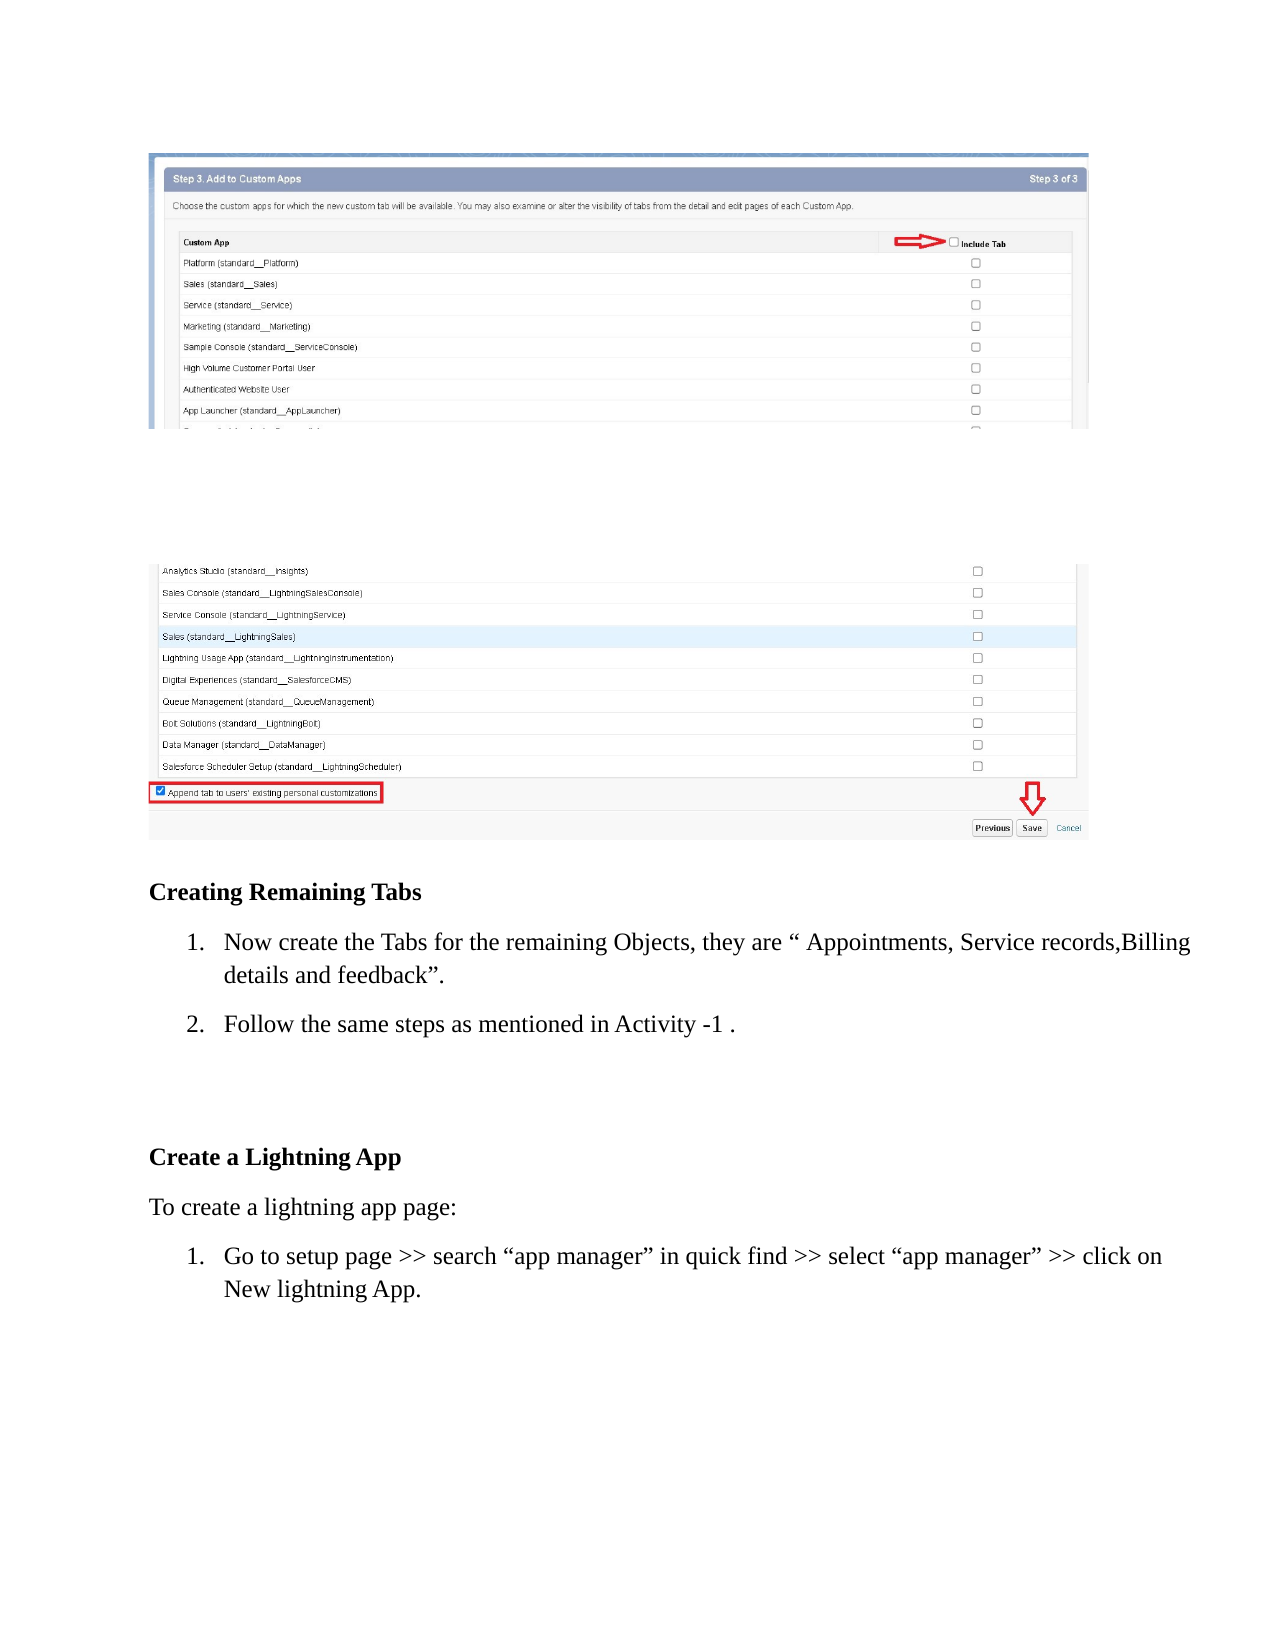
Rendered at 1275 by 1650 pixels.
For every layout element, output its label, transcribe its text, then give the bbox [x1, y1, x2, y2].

list Follow the same steps as mentioned in Activity -1 . [186, 1009, 1207, 1038]
list Now create the Tabs for the remaining Objects, they are “ Appointments, Service records,Billing details and feedback”. [186, 927, 1207, 988]
list Go to setup page >> search “app manager” in quick find >> select “app manager” >> click on New lightning App. [186, 1241, 1207, 1303]
text To create a lightning app page: [148, 1192, 1207, 1220]
text Create a Lightning App [148, 1142, 1207, 1171]
picture [148, 153, 1089, 429]
picture [148, 564, 1089, 840]
